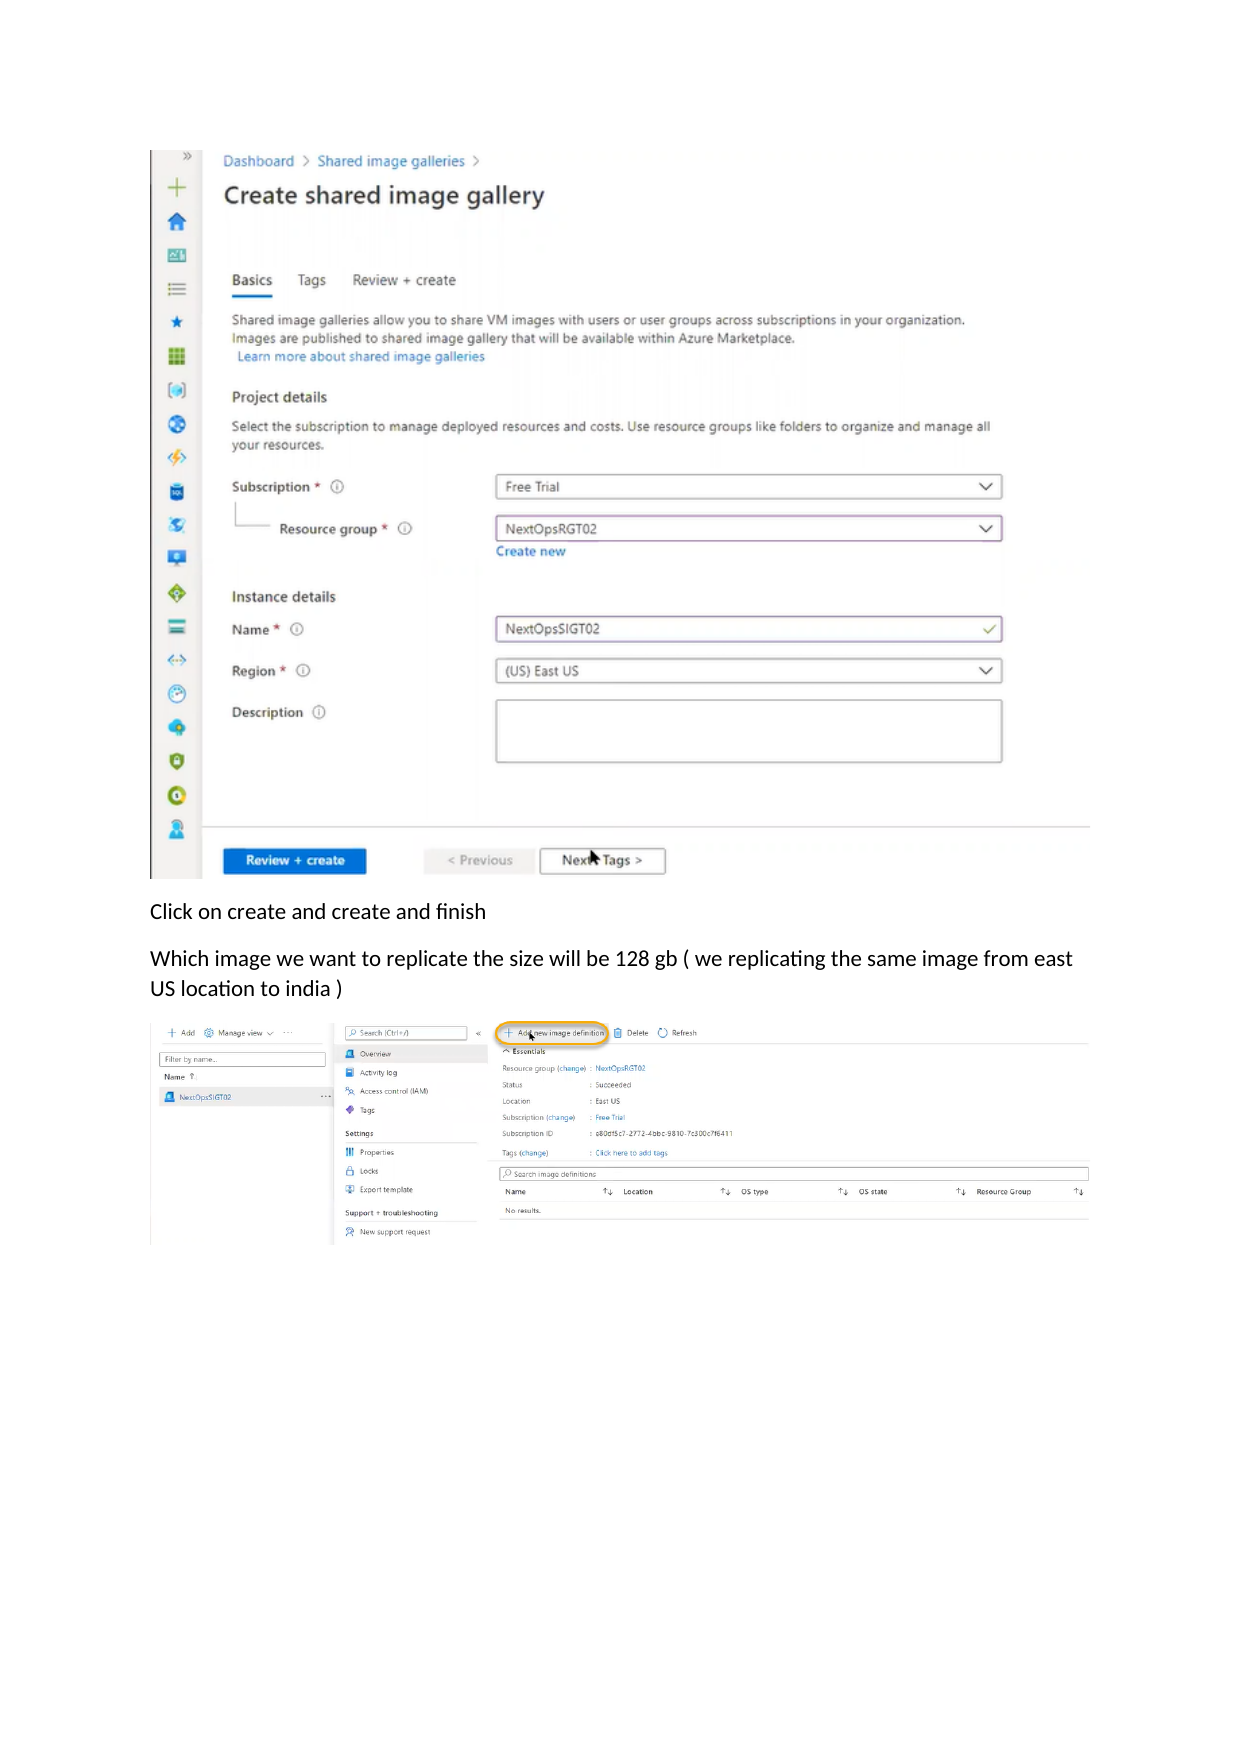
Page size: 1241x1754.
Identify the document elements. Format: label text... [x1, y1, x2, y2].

text Which image we want to replicate the size will be 128 gb ( we replicating the same image from east US location to india ) [150, 944, 1090, 1003]
text Click on create and create and finish [150, 897, 1090, 926]
picture [150, 1021, 1091, 1245]
picture [150, 150, 1091, 879]
